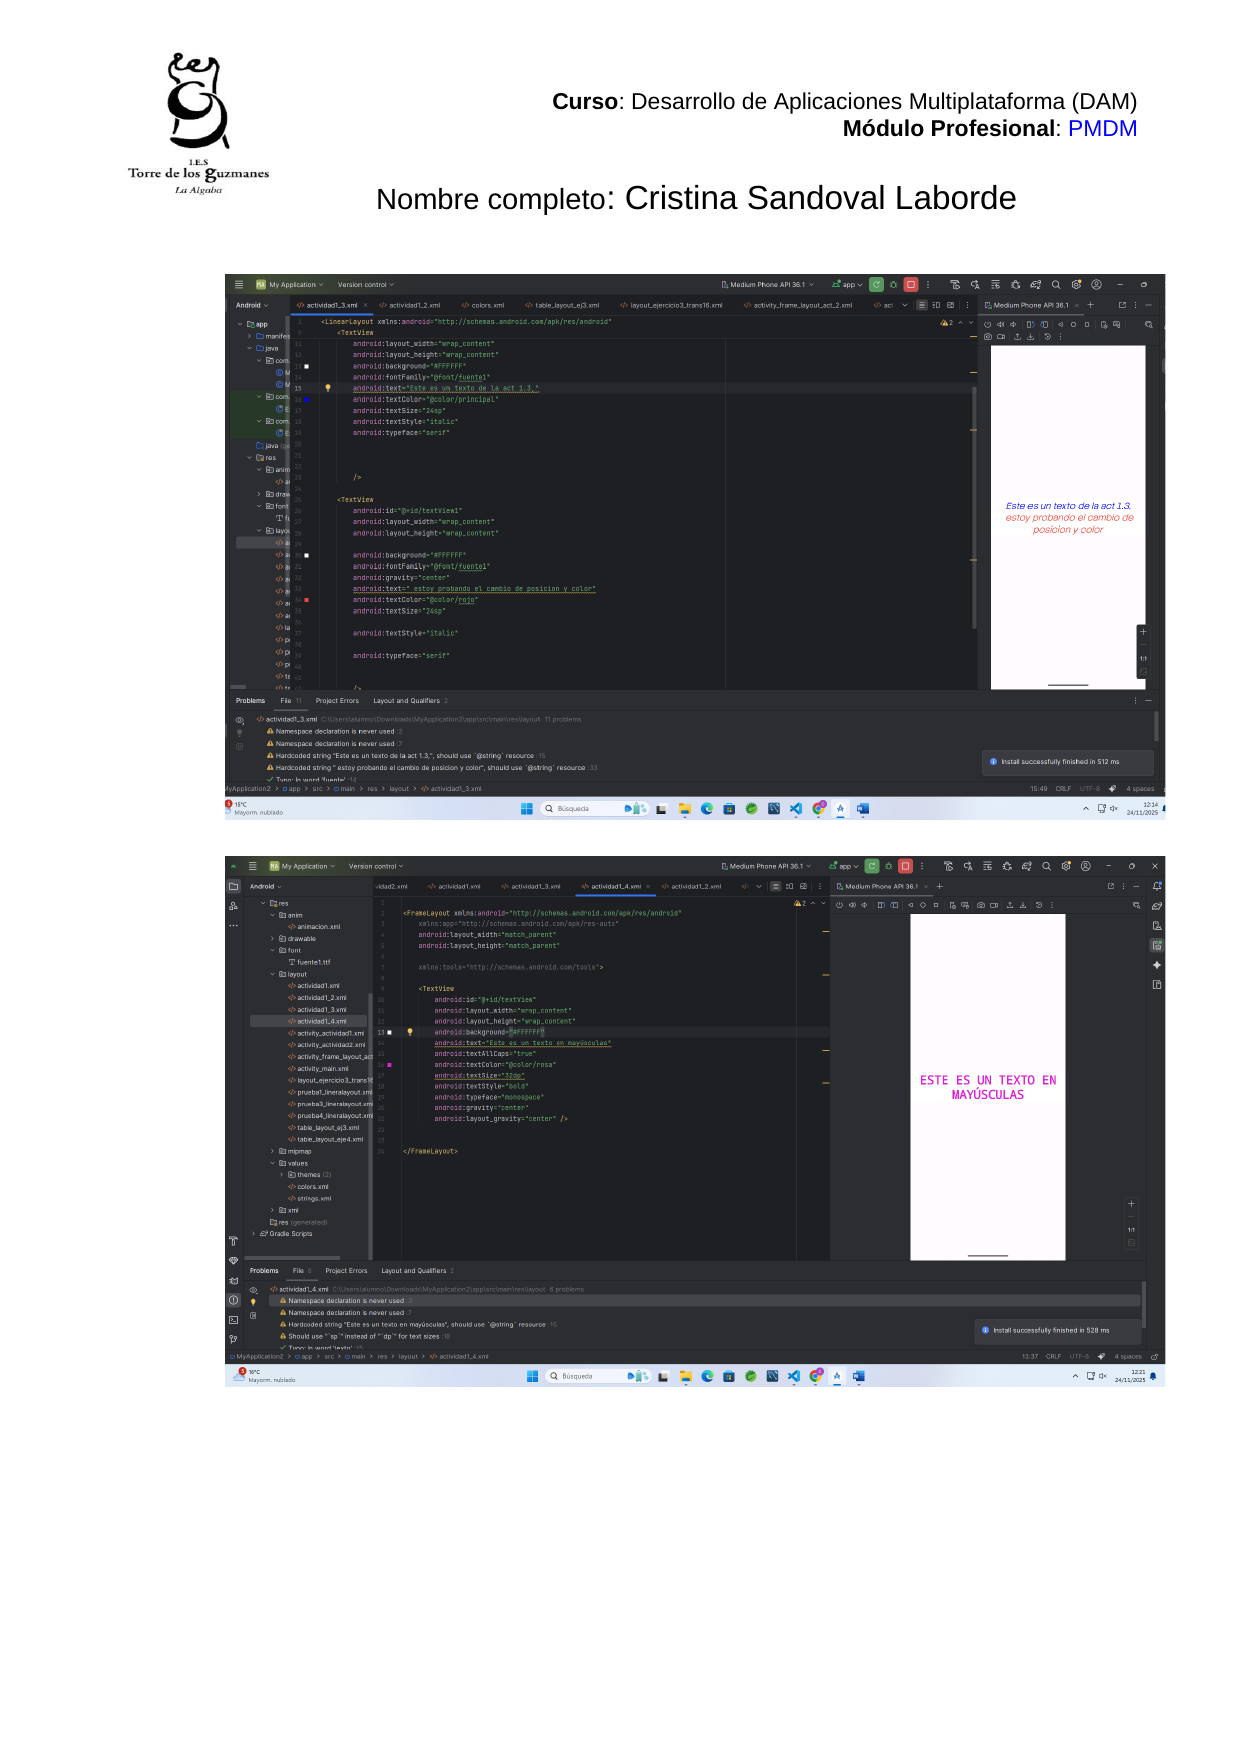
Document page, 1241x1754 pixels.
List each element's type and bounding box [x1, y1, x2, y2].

picture [118, 39, 289, 205]
picture [225, 856, 1166, 1387]
picture [225, 274, 1166, 820]
